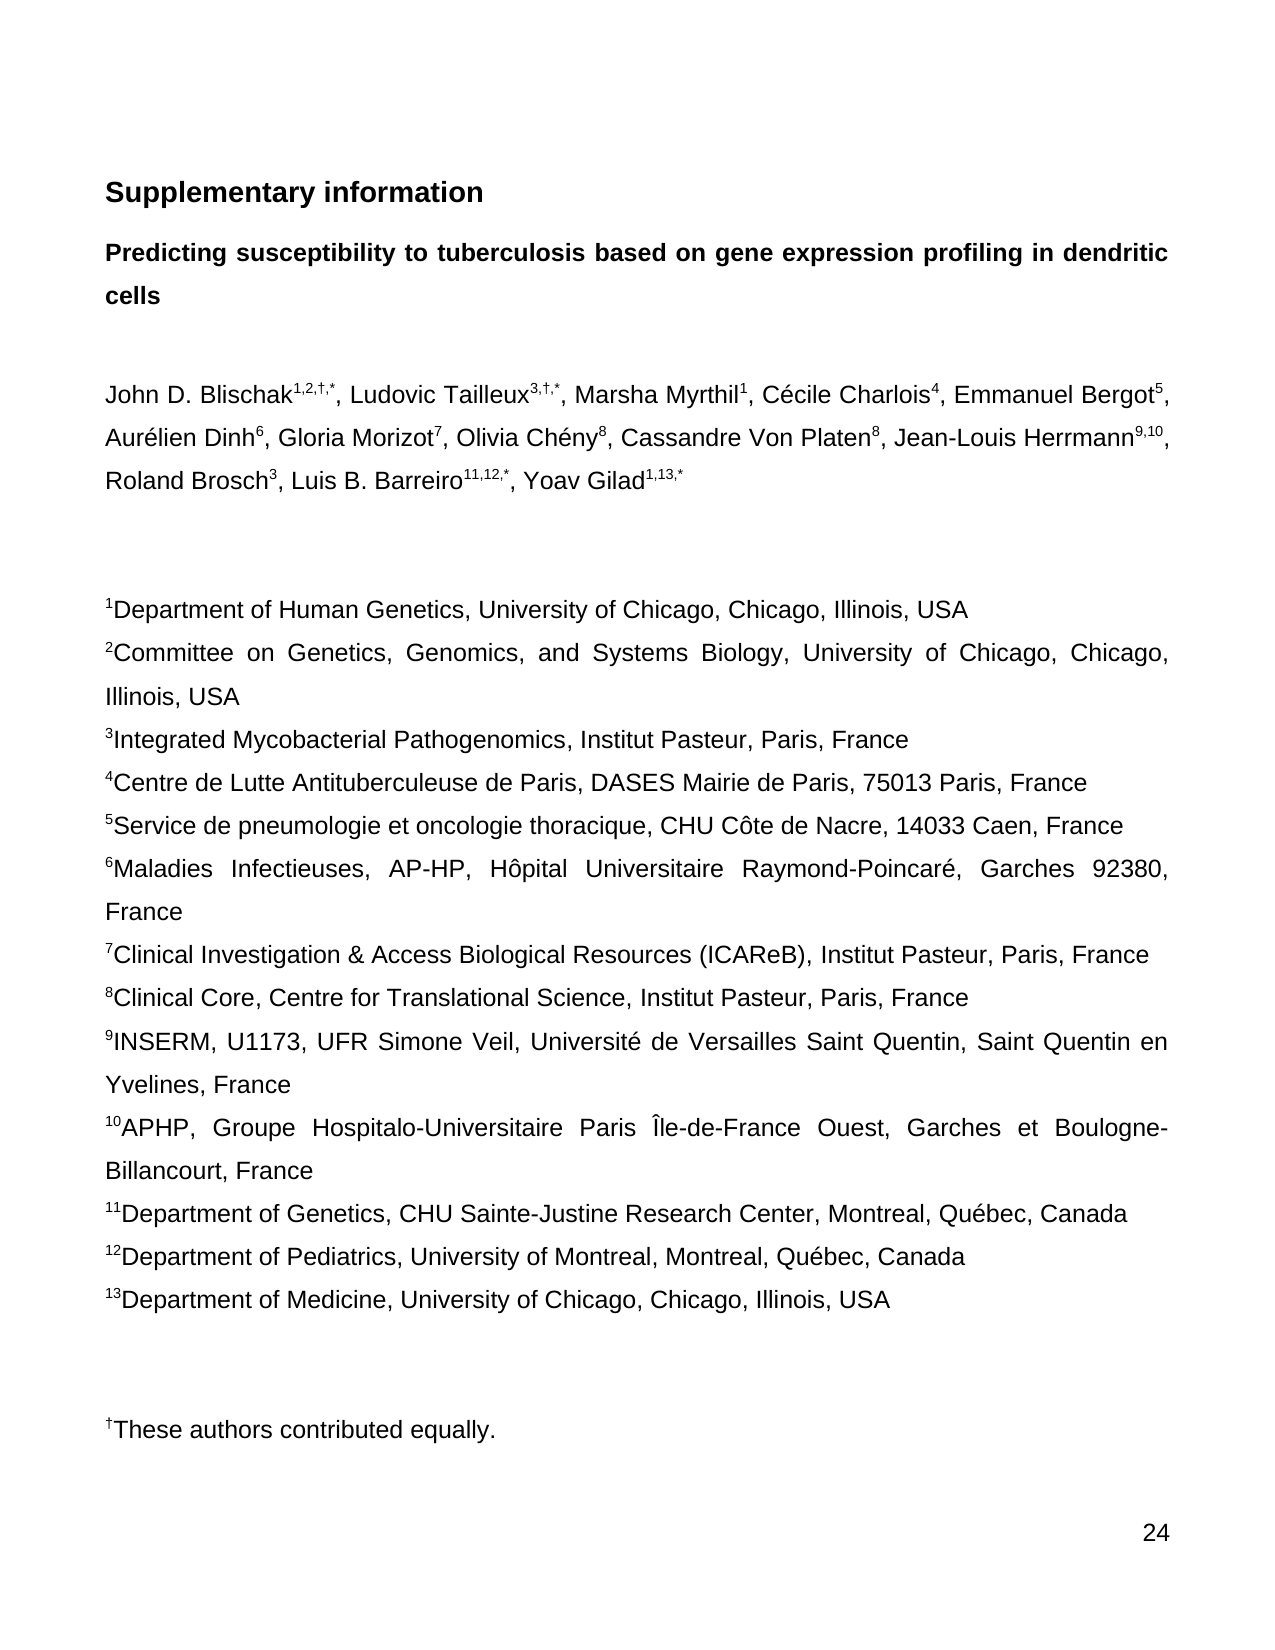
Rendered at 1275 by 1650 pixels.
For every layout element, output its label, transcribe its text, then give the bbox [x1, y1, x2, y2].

text 2Committee on Genetics, Genomics, and Systems Biology, University of Chicago, Chicago, Illinois, USA [105, 638, 1170, 710]
text 1Department of Human Genetics, University of Chicago, Chicago, Illinois, USA [105, 595, 1170, 624]
text †These authors contributed equally. [105, 1415, 1170, 1443]
text 11Department of Genetics, CHU Sainte-Justine Research Center, Montreal, Québec, Canada [105, 1199, 1170, 1228]
text 8Clinical Core, Centre for Translational Science, Institut Pasteur, Paris, France [105, 983, 1170, 1012]
text 4Centre de Lutte Antituberculeuse de Paris, DASES Mairie de Paris, 75013 Paris, France [105, 768, 1170, 797]
text 5Service de pneumologie et oncologie thoracique, CHU Côte de Nacre, 14033 Caen, France [105, 811, 1170, 840]
text 12Department of Pediatrics, University of Montreal, Montreal, Québec, Canada [105, 1242, 1170, 1271]
text 6Maladies Infectieuses, AP-HP, Hôpital Universitaire Raymond-Poincaré, Garches 92380, France [105, 854, 1170, 926]
text 10APHP, Groupe Hospitalo-Universitaire Paris Île-de-France Ouest, Garches et Boulogne-Billancourt, France [105, 1113, 1170, 1185]
text 13Department of Medicine, University of Chicago, Chicago, Illinois, USA [105, 1285, 1170, 1314]
text 3Integrated Mycobacterial Pathogenomics, Institut Pasteur, Paris, France [105, 725, 1170, 753]
text 9INSERM, U1173, UFR Simone Veil, Université de Versailles Saint Quentin, Saint Quentin en Yvelines, France [105, 1027, 1170, 1098]
subtitle Supplementary information [105, 175, 1170, 208]
text 7Clinical Investigation & Access Biological Resources (ICAReB), Institut Pasteur, Paris, France [105, 940, 1170, 969]
subtitle Predicting susceptibility to tuberculosis based on gene expression profiling in dendritic cells [105, 238, 1170, 310]
text John D. Blischak1,2,†,*, Ludovic Tailleux3,†,*, Marsha Myrthil1, Cécile Charlois4, Emmanuel Bergot5, Aurélien Dinh6, Gloria Morizot7, Olivia Chény8, Cassandre Von Platen8, Jean-Louis Herrmann9,10, Roland Brosch3, Luis B. Barreiro11,12,*, Yoav Gilad1,13,* [105, 380, 1170, 495]
